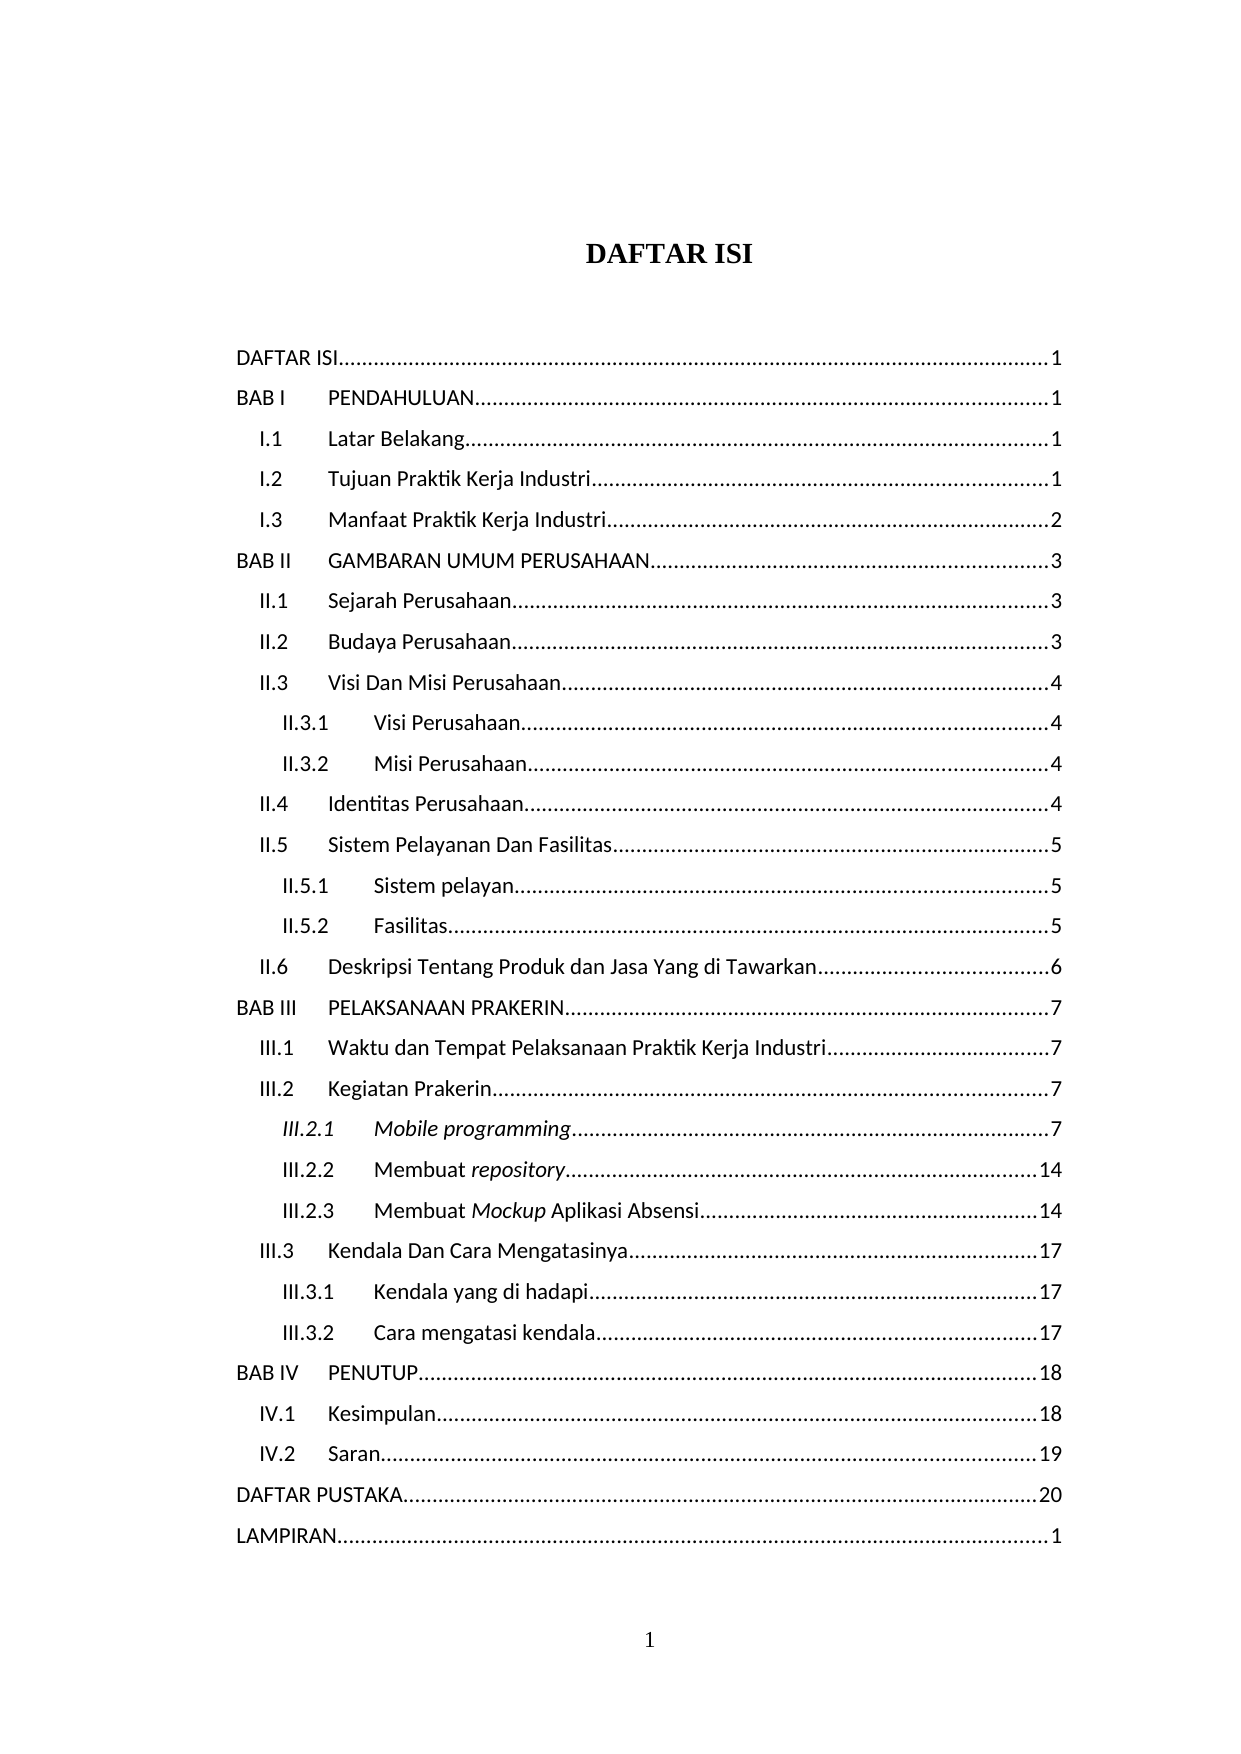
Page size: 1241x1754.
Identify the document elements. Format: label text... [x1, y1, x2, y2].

subtitle DAFTAR ISI [276, 236, 1063, 270]
